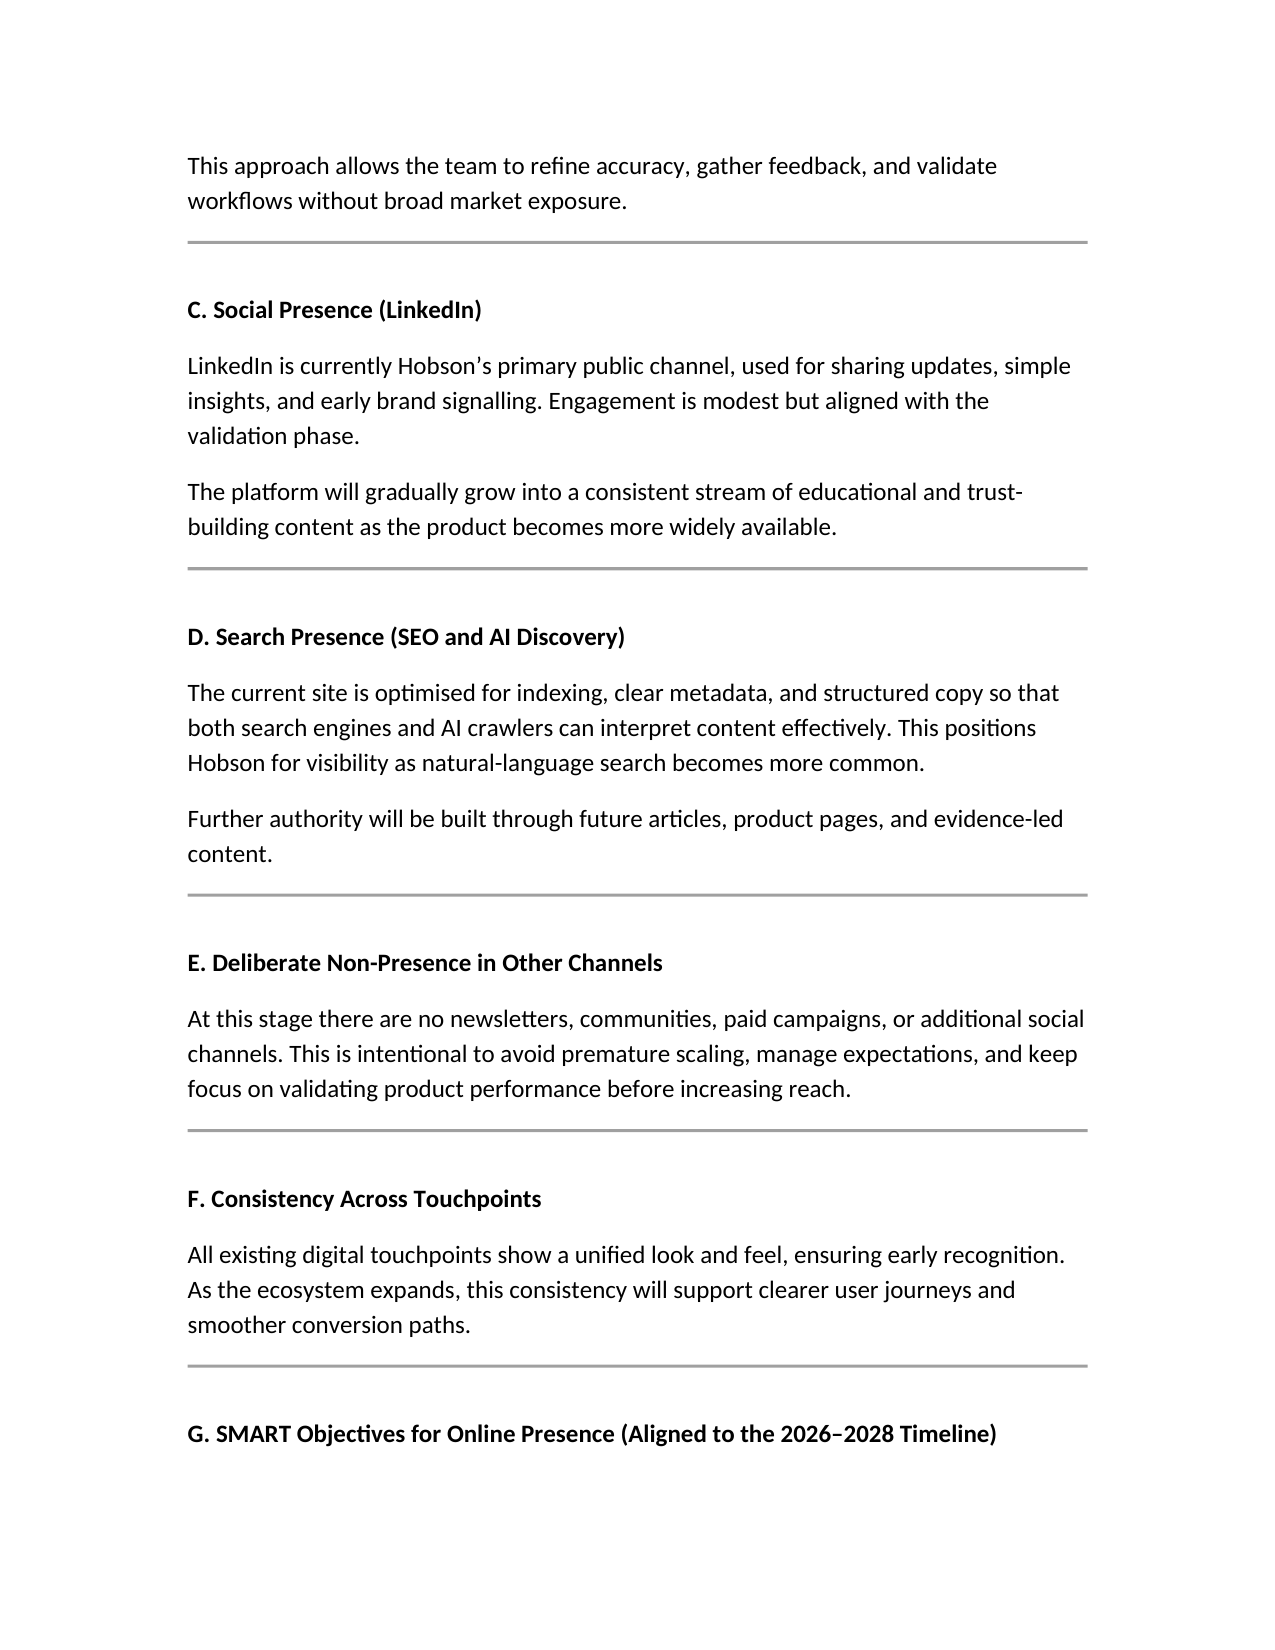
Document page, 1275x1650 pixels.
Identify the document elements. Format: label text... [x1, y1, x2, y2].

text C. Social Presence (LinkedIn) [187, 295, 1087, 325]
text This approach allows the team to refine accuracy, gather feedback, and validate workflows without broad market exposure. [187, 150, 1087, 216]
text LinkedIn is currently Hobson’s primary public channel, used for sharing updates, simple insights, and early brand signalling. Engagement is modest but aligned with the validation phase. [187, 351, 1087, 451]
text All existing digital touchpoints show a unified look and feel, ensuring early recognition. As the ecosystem expands, this consistency will support clearer user journeys and smoother conversion paths. [187, 1239, 1087, 1339]
text Further authority will be built through future articles, product pages, and evidence-led content. [187, 803, 1087, 868]
text The current site is optimised for indexing, clear metadata, and structured copy so that both search engines and AI crawlers can interpret content effectively. This positions Hobson for visibility as natural-language search becomes more common. [187, 677, 1087, 777]
text D. Search Presence (SEO and AI Discovery) [187, 621, 1087, 652]
text The platform will gradually grow into a consistent stream of educational and trust-building content as the product becomes more widely available. [187, 476, 1087, 542]
text E. Deliberate Non-Presence in Other Channels [187, 947, 1087, 978]
text At this stage there are no newsletters, communities, paid campaigns, or additional social channels. This is intentional to avoid premature scaling, manage expectations, and keep focus on validating product performance before increasing reach. [187, 1003, 1087, 1104]
text F. Consistency Across Touchpoints [187, 1183, 1087, 1213]
text G. SMART Objectives for Online Presence (Aligned to the 2026–2028 Timeline) [187, 1418, 1087, 1449]
